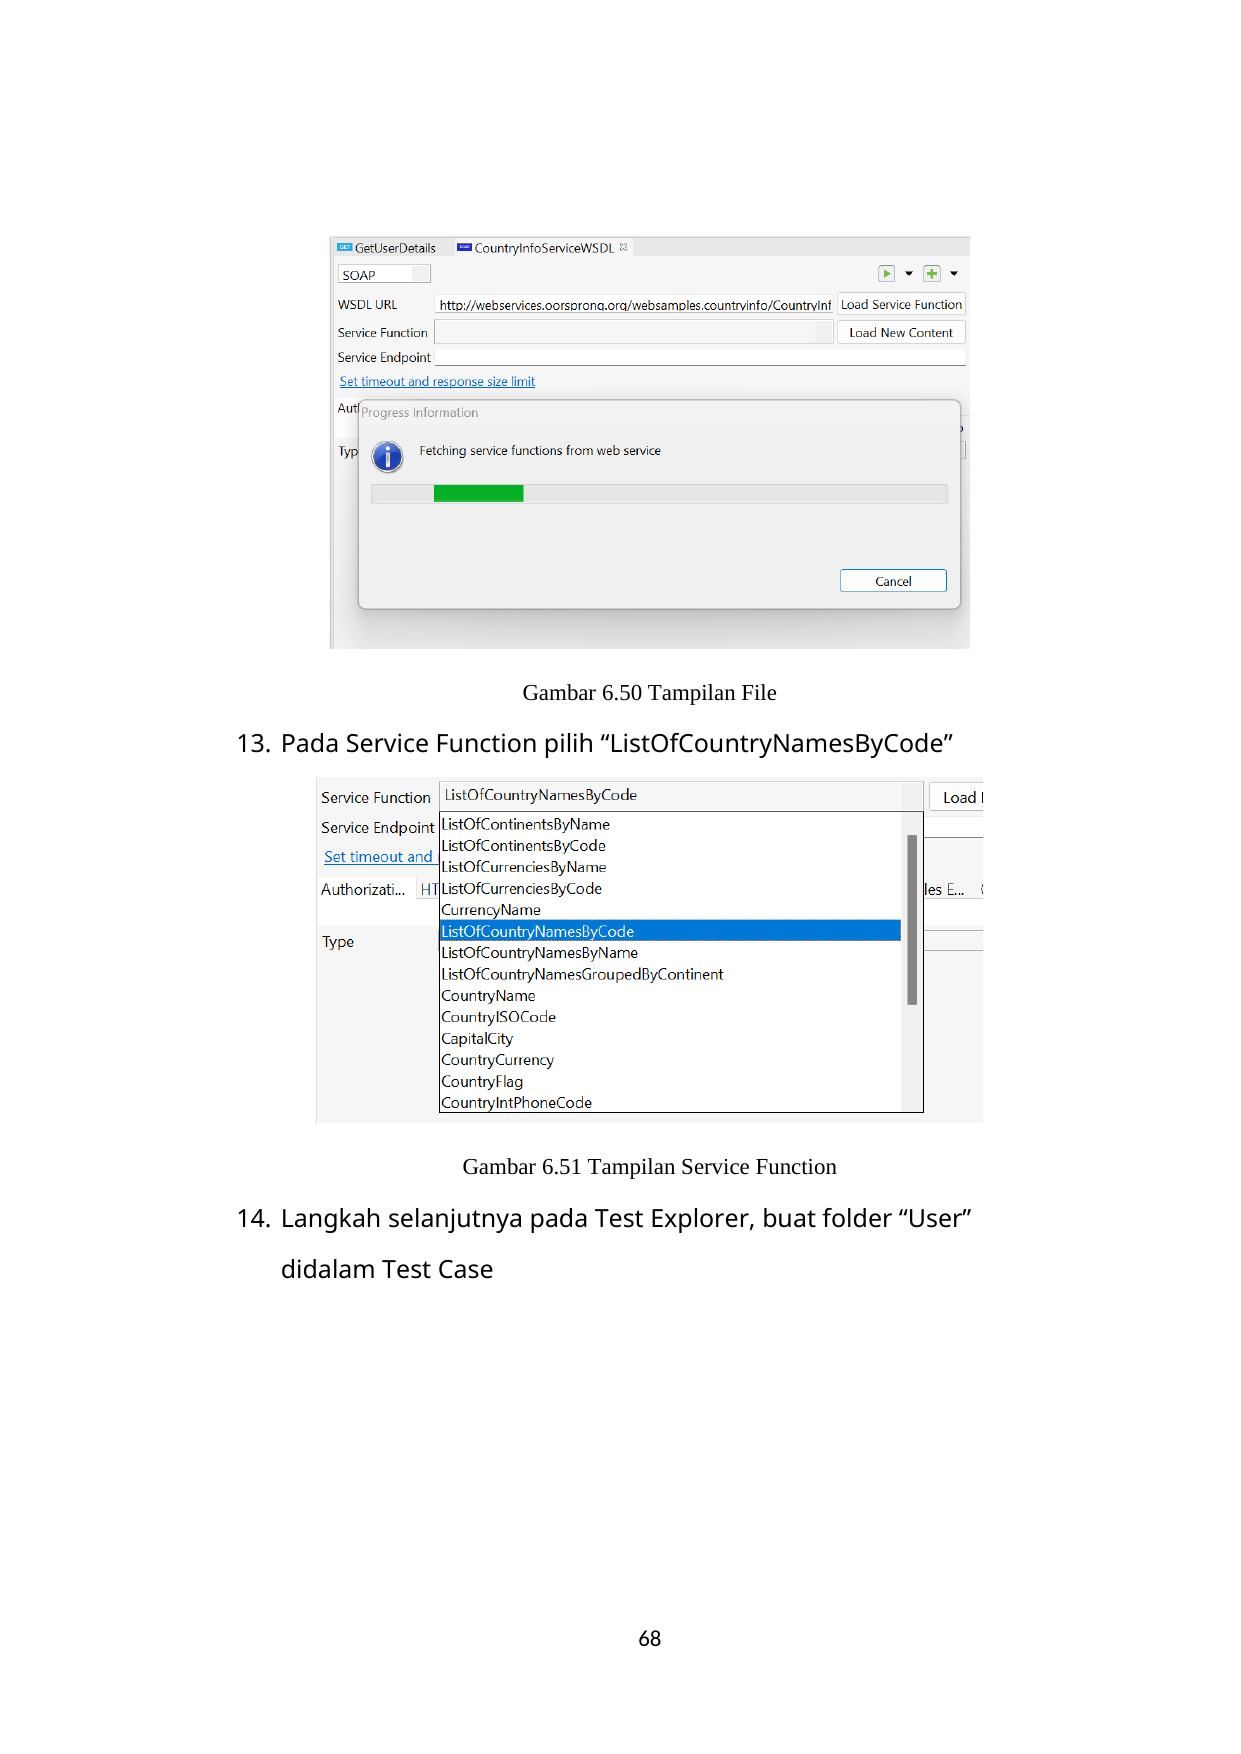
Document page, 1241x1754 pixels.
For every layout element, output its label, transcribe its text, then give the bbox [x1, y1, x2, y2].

list Langkah selanjutnya pada Test Explorer, buat folder “User” didalam Test Case [236, 1201, 1063, 1286]
list Pada Service Function pilih “ListOfCountryNamesByCode” [236, 726, 1063, 760]
text Gambar 6.13 Tampilan Service Function [236, 1153, 1063, 1180]
picture [329, 236, 971, 649]
text Gambar 6.12 Tampilan File [236, 679, 1063, 705]
picture [316, 777, 984, 1123]
